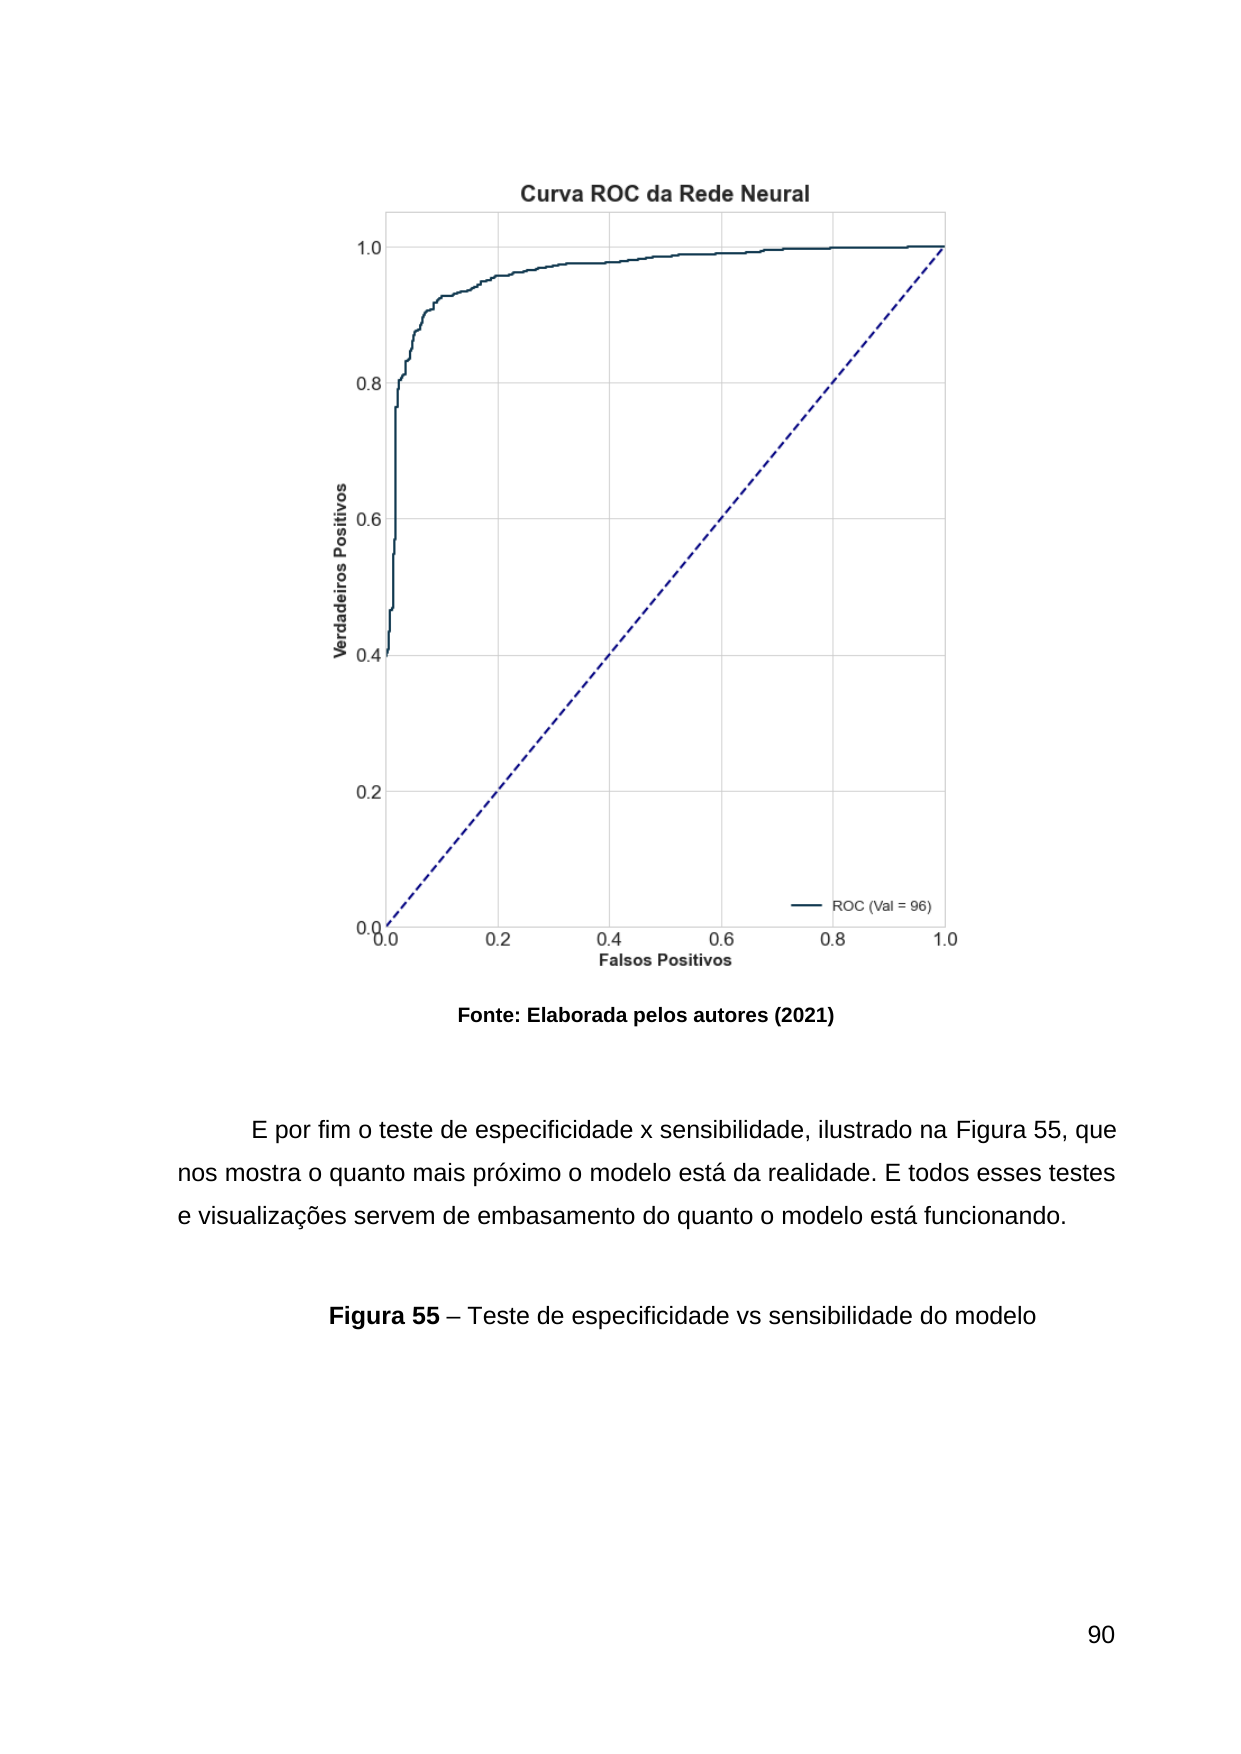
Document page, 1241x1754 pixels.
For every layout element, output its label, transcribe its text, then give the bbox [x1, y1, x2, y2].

text Figura 55 – Teste de especificidade vs sensibilidade do modelo [177, 1301, 1114, 1329]
text Fonte: Elaborada pelos autores (2021) [177, 1003, 1114, 1027]
picture [327, 177, 965, 976]
text E por fim o teste de especificidade x sensibilidade, ilustrado na Figura 52, que nos mostra o quanto mais próximo o modelo está da realidade. E todos esses testes e visualizações servem de embasamento do quanto o modelo está funcionando. [177, 1115, 1117, 1230]
